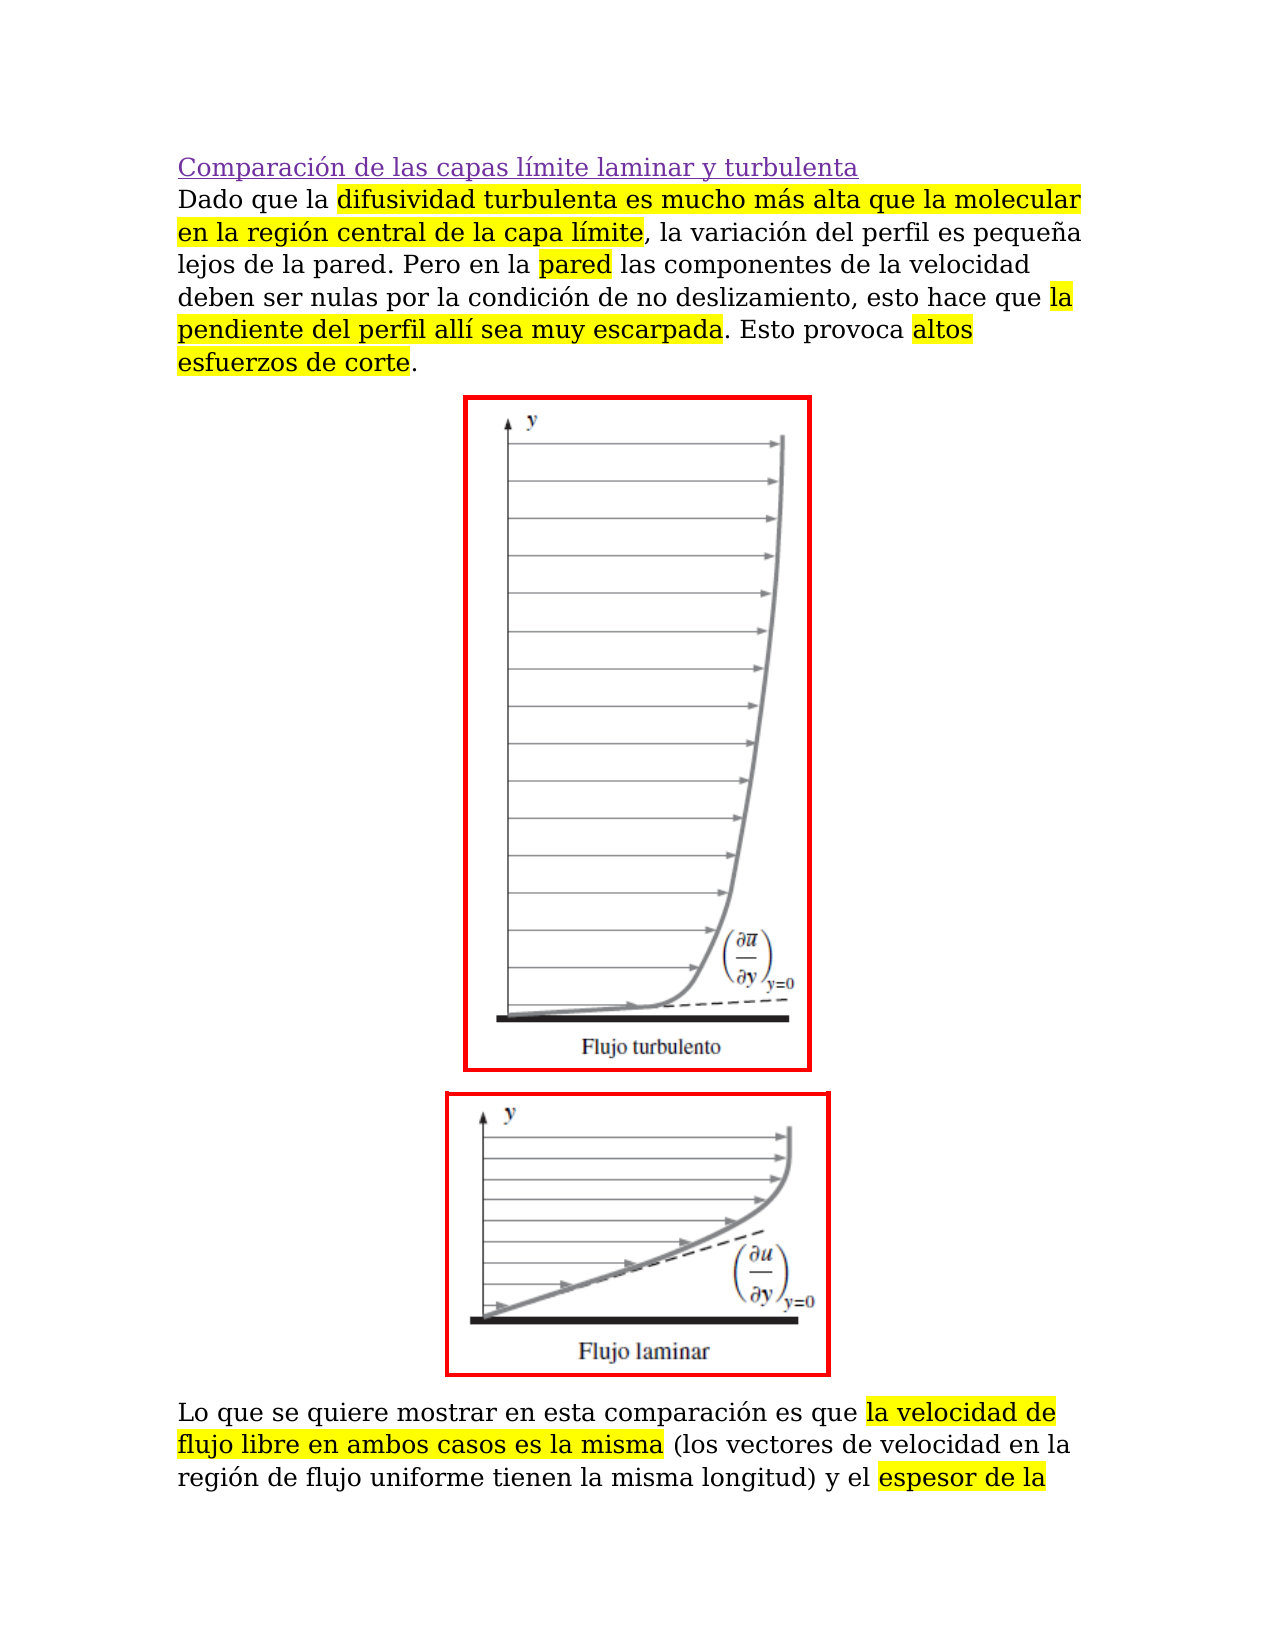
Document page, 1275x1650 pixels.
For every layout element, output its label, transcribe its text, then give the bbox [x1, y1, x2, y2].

text Dado que la difusividad turbulenta es mucho más alta que la molecular en la región central de la capa límite, la variación del perfil es pequeña lejos de la pared. Pero en la pared las componentes de la velocidad deben ser nulas por la condición de no deslizamiento, esto hace que la pendiente del perfil allí sea muy escarpada. Esto provoca altos esfuerzos de corte. [177, 184, 1098, 376]
picture [449, 1096, 826, 1373]
subtitle Comparación de las capas límite laminar y turbulenta [177, 152, 1098, 182]
text Lo que se quiere mostrar en esta comparación es que la velocidad de flujo libre en ambos casos es la misma (los vectores de velocidad en la región de flujo uniforme tienen la misma longitud) y el espesor de la capa límite laminar es mucho menor que el de la capa turbulenta (la extensión del perfil luego de la pared es menor en el laminar que en el turbulento) y aun así, los esfuerzos de corte en el caso turbulento serán mayores. [177, 1396, 1098, 1491]
picture [468, 400, 807, 1068]
